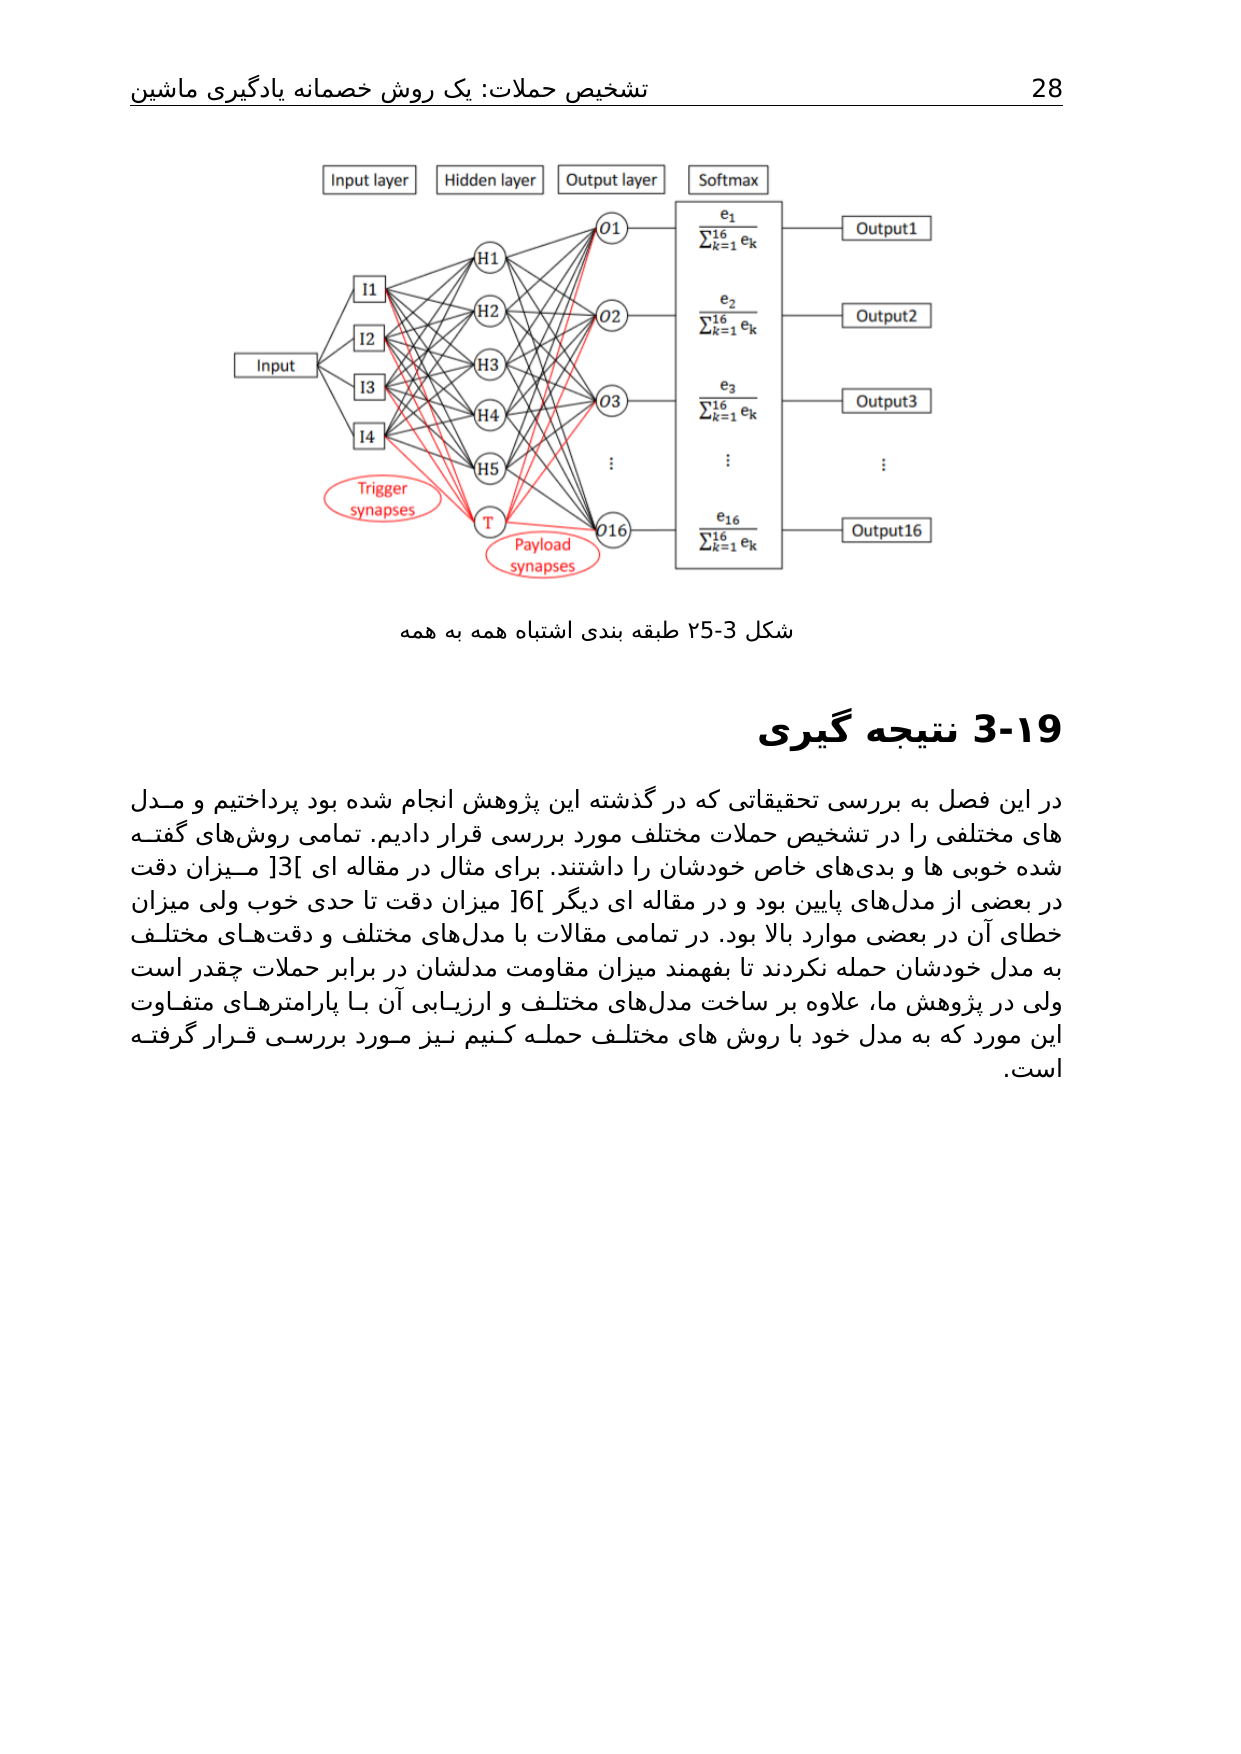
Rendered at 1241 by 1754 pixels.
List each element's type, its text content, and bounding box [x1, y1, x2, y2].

text در این فصل به بررسی تحقیقاتی که در گذشته این پژوهش انجام شده بود پرداختیم و مدل های مختلفی را در تشخیص حملات مختلف مورد بررسی قرار دادیم. تمامی روش‌های گفته شده خوبی ها و بدی‌های خاص خودشان را داشتند. برای مثال در مقاله ای ]3[ میزان دقت در بعضی از مدل‌های پایین بود و در مقاله ای دیگر ]6[ میزان دقت تا حدی خوب ولی میزان خطای آن در بعضی موارد بالا بود. در تمامی مقالات با مدل‌های مختلف و دقت‌های مختلف به مدل خودشان حمله نکردند تا بفهمند میزان مقاومت مدلشان در برابر حملات چقدر است ولی در پژوهش ما، علاوه بر ساخت مدل‌های مختلف و ارزیابی آن با پارامترهای متفاوت این مورد که به مدل خود با روش های مختلف حمله کنیم نیز مورد بررسی قرار گرفته است. [130, 786, 1063, 1083]
picture [203, 147, 952, 596]
text شکل ‏3-۲5 طبقه بندی اشتباه همه به همه [130, 617, 1063, 644]
subtitle 3-۱9 نتیجه گیری [130, 708, 1063, 751]
